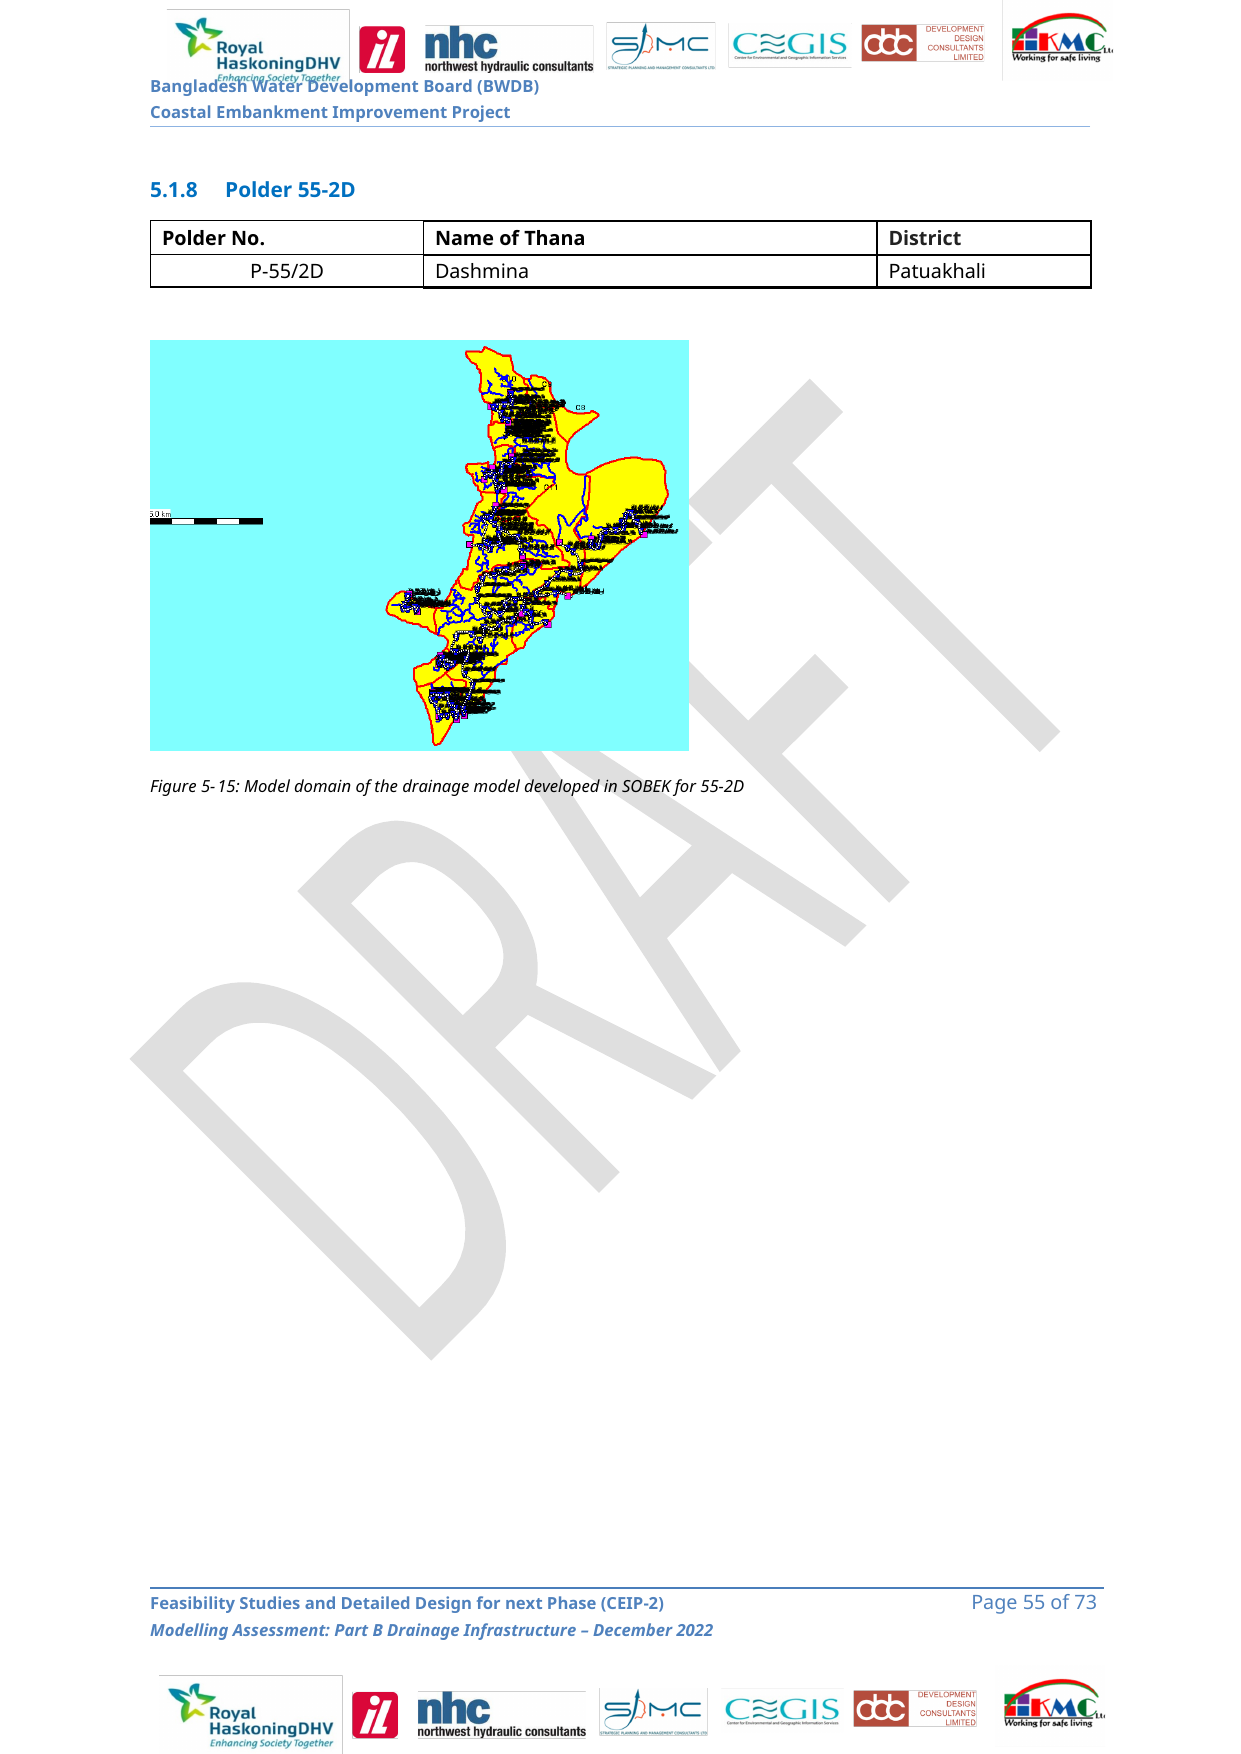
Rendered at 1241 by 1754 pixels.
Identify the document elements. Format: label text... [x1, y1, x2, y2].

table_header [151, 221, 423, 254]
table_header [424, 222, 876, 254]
picture [150, 340, 689, 751]
subtitle Polder 55-2D [150, 175, 1090, 203]
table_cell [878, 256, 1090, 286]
picture [166, 0, 1114, 89]
text Figure 5-8: Model domain of the drainage model developed in SOBEK for 55-2D [150, 775, 1090, 797]
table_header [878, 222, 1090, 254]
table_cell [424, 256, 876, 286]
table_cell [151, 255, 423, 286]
picture [159, 1665, 1106, 1754]
